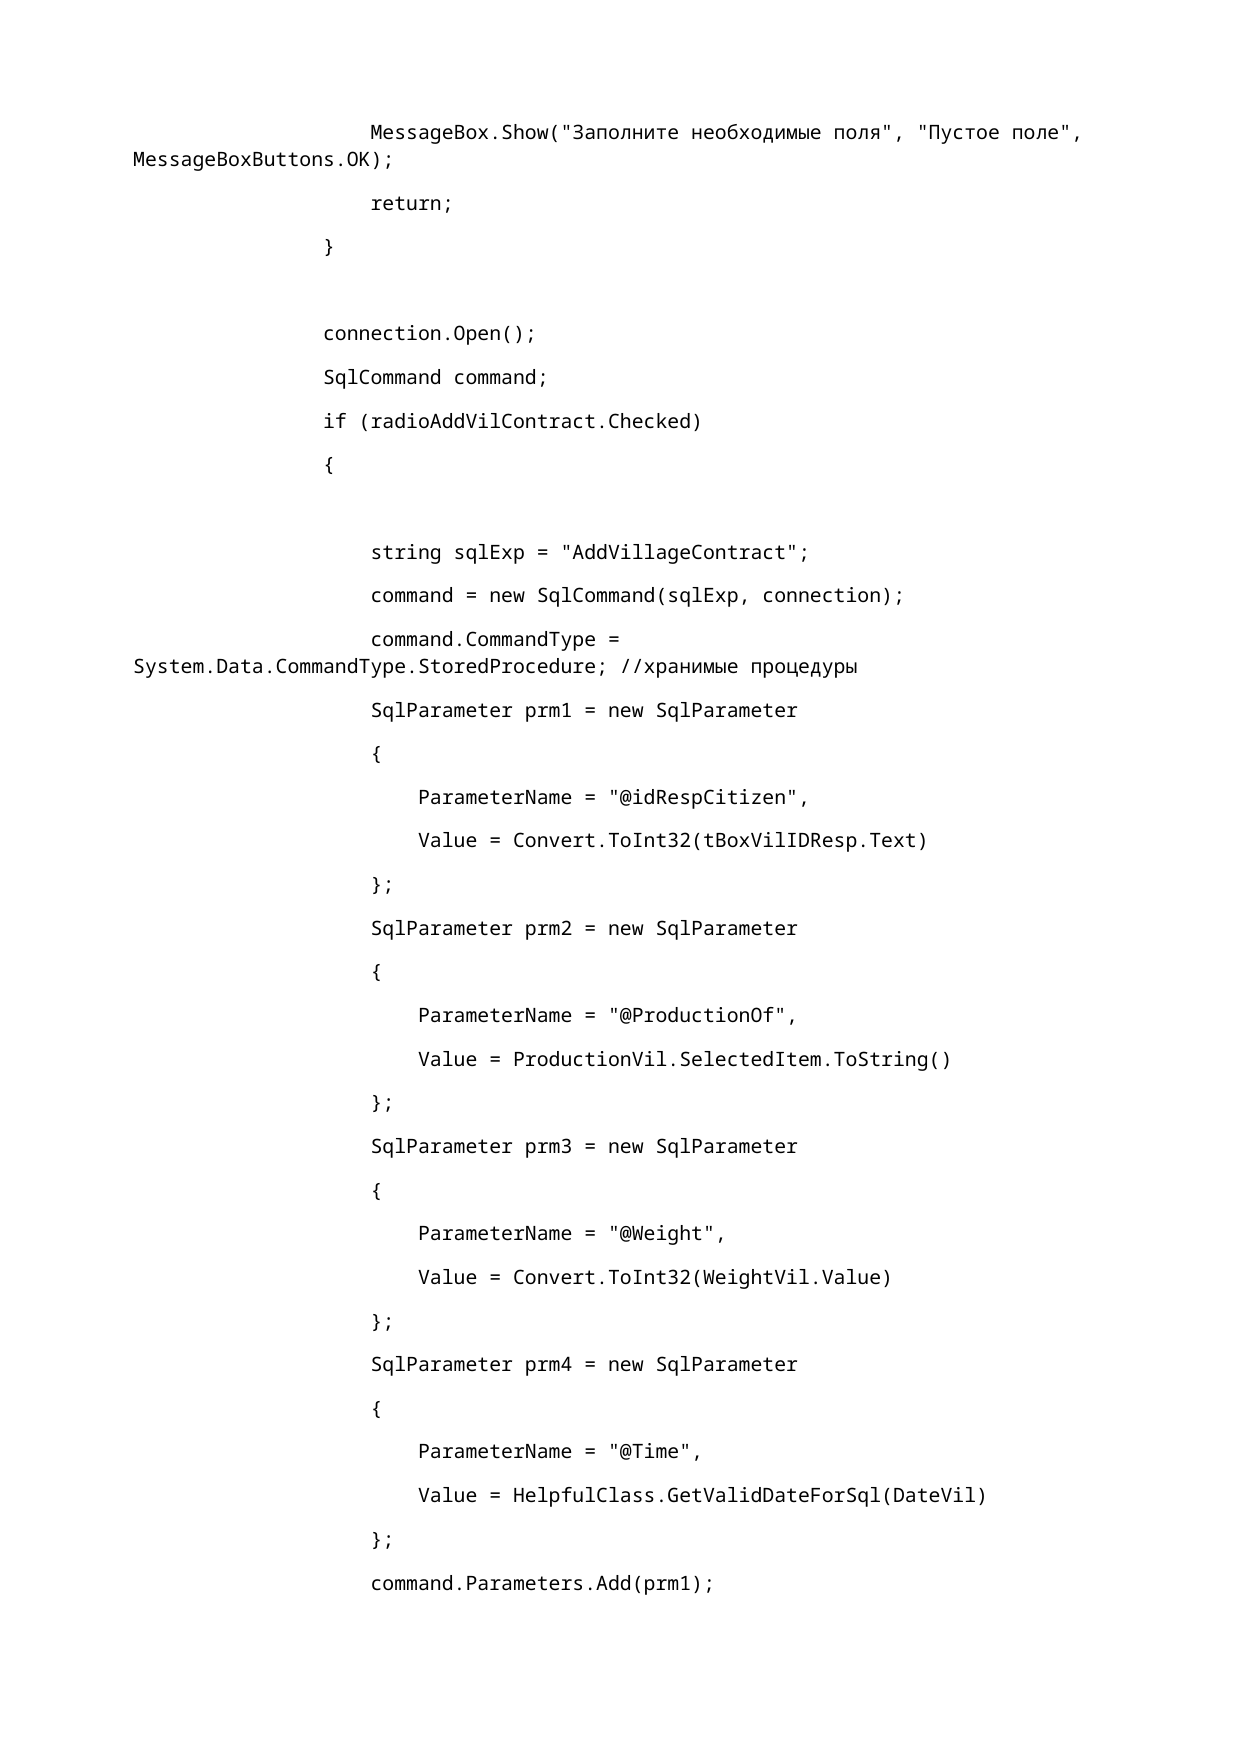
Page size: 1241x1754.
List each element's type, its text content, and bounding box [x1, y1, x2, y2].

text Value = ProductionVil.SelectedItem.ToString() [133, 1045, 1152, 1072]
text command = new SqlCommand(sqlExp, connection); [133, 582, 1152, 608]
text }; [133, 870, 1152, 897]
text SqlParameter prm1 = new SqlParameter [133, 696, 1152, 723]
text }; [133, 1089, 1152, 1116]
text return; [133, 189, 1152, 216]
text }; [133, 1525, 1152, 1552]
text ParameterName = "@Time", [133, 1438, 1152, 1465]
text string sqlExp = "AddVillageContract"; [133, 538, 1152, 565]
text SqlParameter prm3 = new SqlParameter [133, 1132, 1152, 1159]
text { [133, 958, 1152, 985]
text connection.Open(); [133, 320, 1152, 347]
text command.Parameters.Add(prm1); [133, 1569, 1152, 1596]
text { [133, 1394, 1152, 1421]
text SqlCommand command; [133, 363, 1152, 390]
text ParameterName = "@idRespCitizen", [133, 783, 1152, 810]
text ParameterName = "@ProductionOf", [133, 1001, 1152, 1028]
text MessageBox.Show("Заполните необходимые поля", "Пустое поле", MessageBoxButtons.OK); [133, 118, 1152, 172]
text Value = HelpfulClass.GetValidDateForSql(DateVil) [133, 1481, 1152, 1508]
text Value = Convert.ToInt32(tBoxVilIDResp.Text) [133, 827, 1152, 854]
text SqlParameter prm4 = new SqlParameter [133, 1351, 1152, 1377]
text Value = Convert.ToInt32(WeightVil.Value) [133, 1263, 1152, 1290]
text { [133, 1176, 1152, 1203]
text ParameterName = "@Weight", [133, 1219, 1152, 1247]
text } [133, 232, 1152, 259]
text }; [133, 1307, 1152, 1334]
text command.CommandType = System.Data.CommandType.StoredProcedure; //хранимые процедуры [133, 625, 1152, 679]
text if (radioAddVilContract.Checked) [133, 407, 1152, 434]
text SqlParameter prm2 = new SqlParameter [133, 914, 1152, 941]
text { [133, 451, 1152, 478]
text { [133, 739, 1152, 766]
